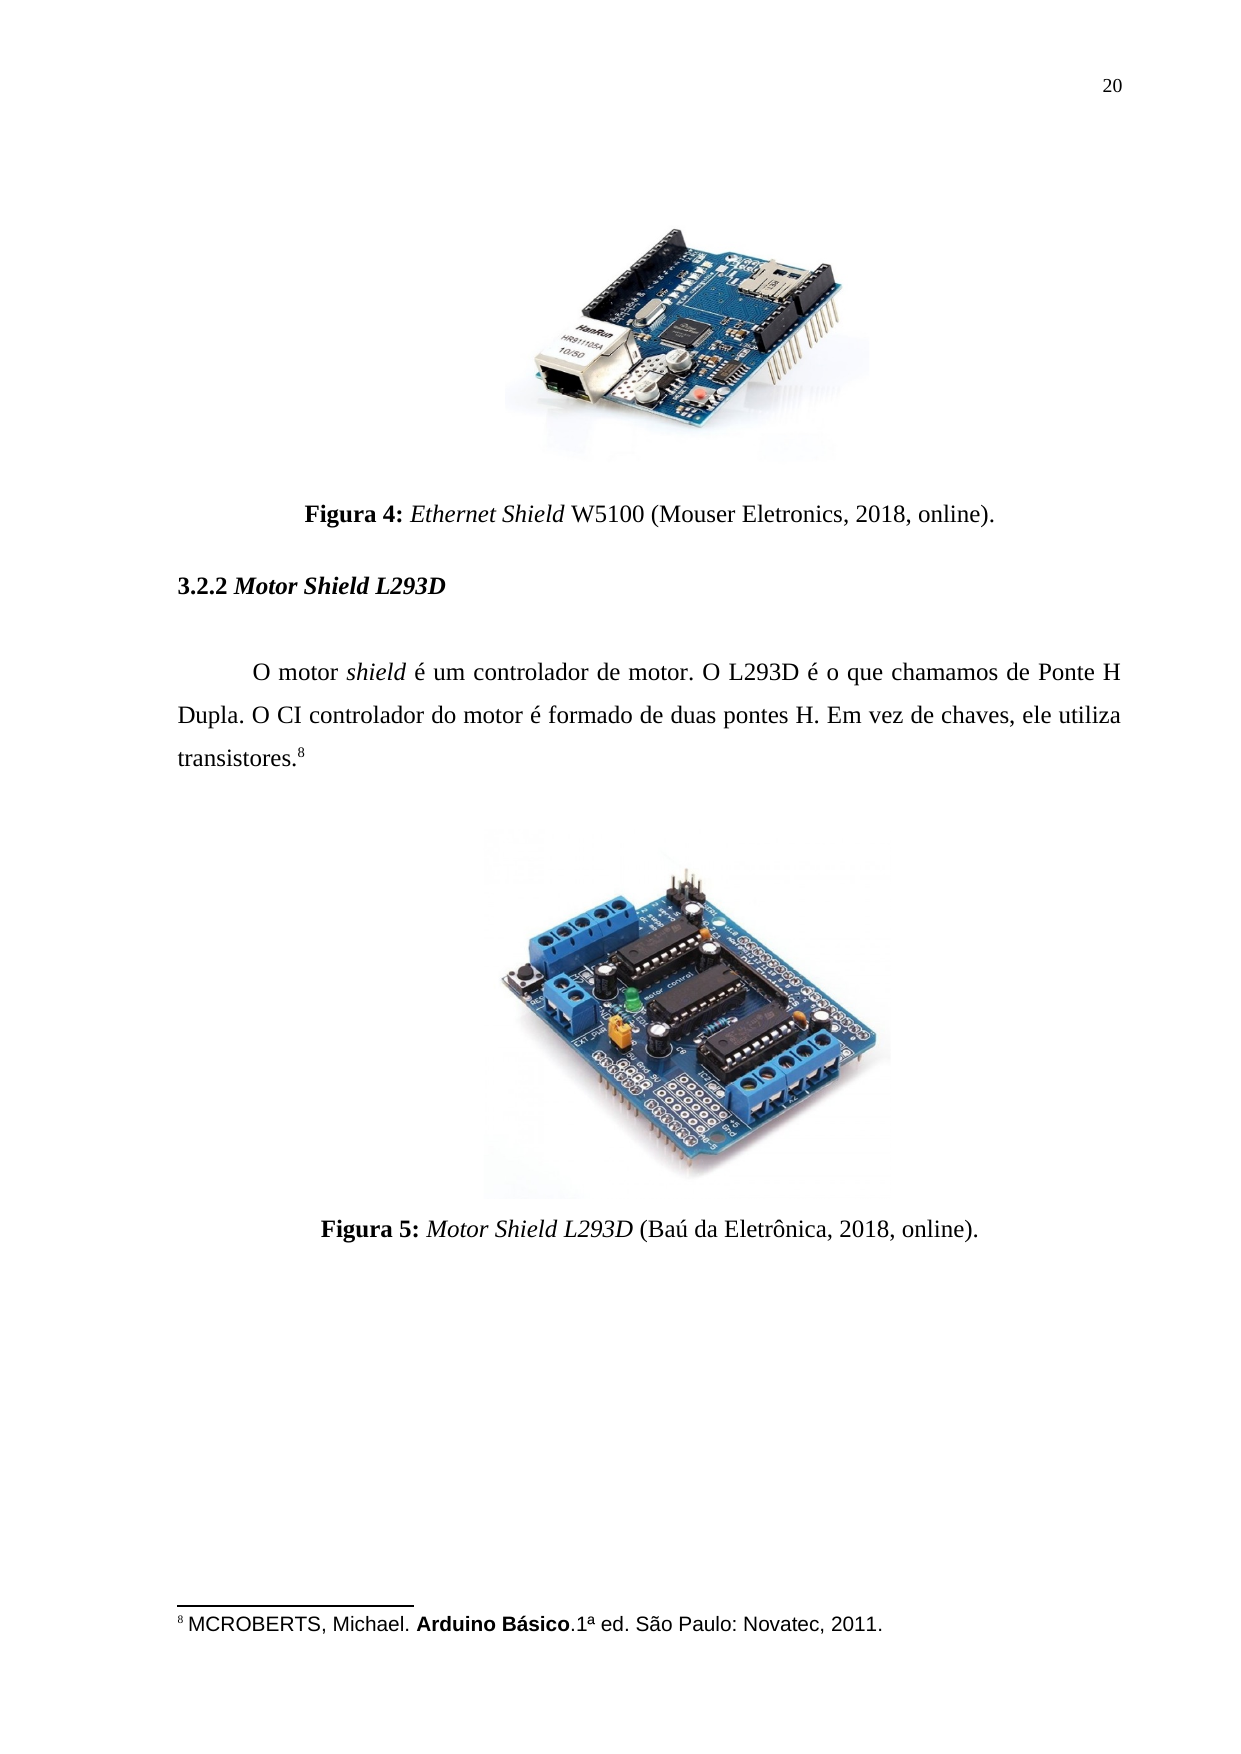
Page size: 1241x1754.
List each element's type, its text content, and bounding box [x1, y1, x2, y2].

picture [483, 829, 891, 1199]
text O motor shield é um controlador de motor. O L293D é o que chamamos de Ponte H Dupla. O CI controlador do motor é formado de duas pontes H. Em vez de chaves, ele utiliza transistores. [177, 657, 1122, 772]
text Figura 4: Ethernet Shield W5100 (Mouser Eletronics, 2018, online). [177, 499, 1122, 528]
picture [505, 177, 870, 484]
text 3.2.2 Motor Shield L293D [177, 571, 1122, 600]
text Figura 5: Motor Shield L293D (Baú da Eletrônica, 2018, online). [177, 1214, 1122, 1242]
